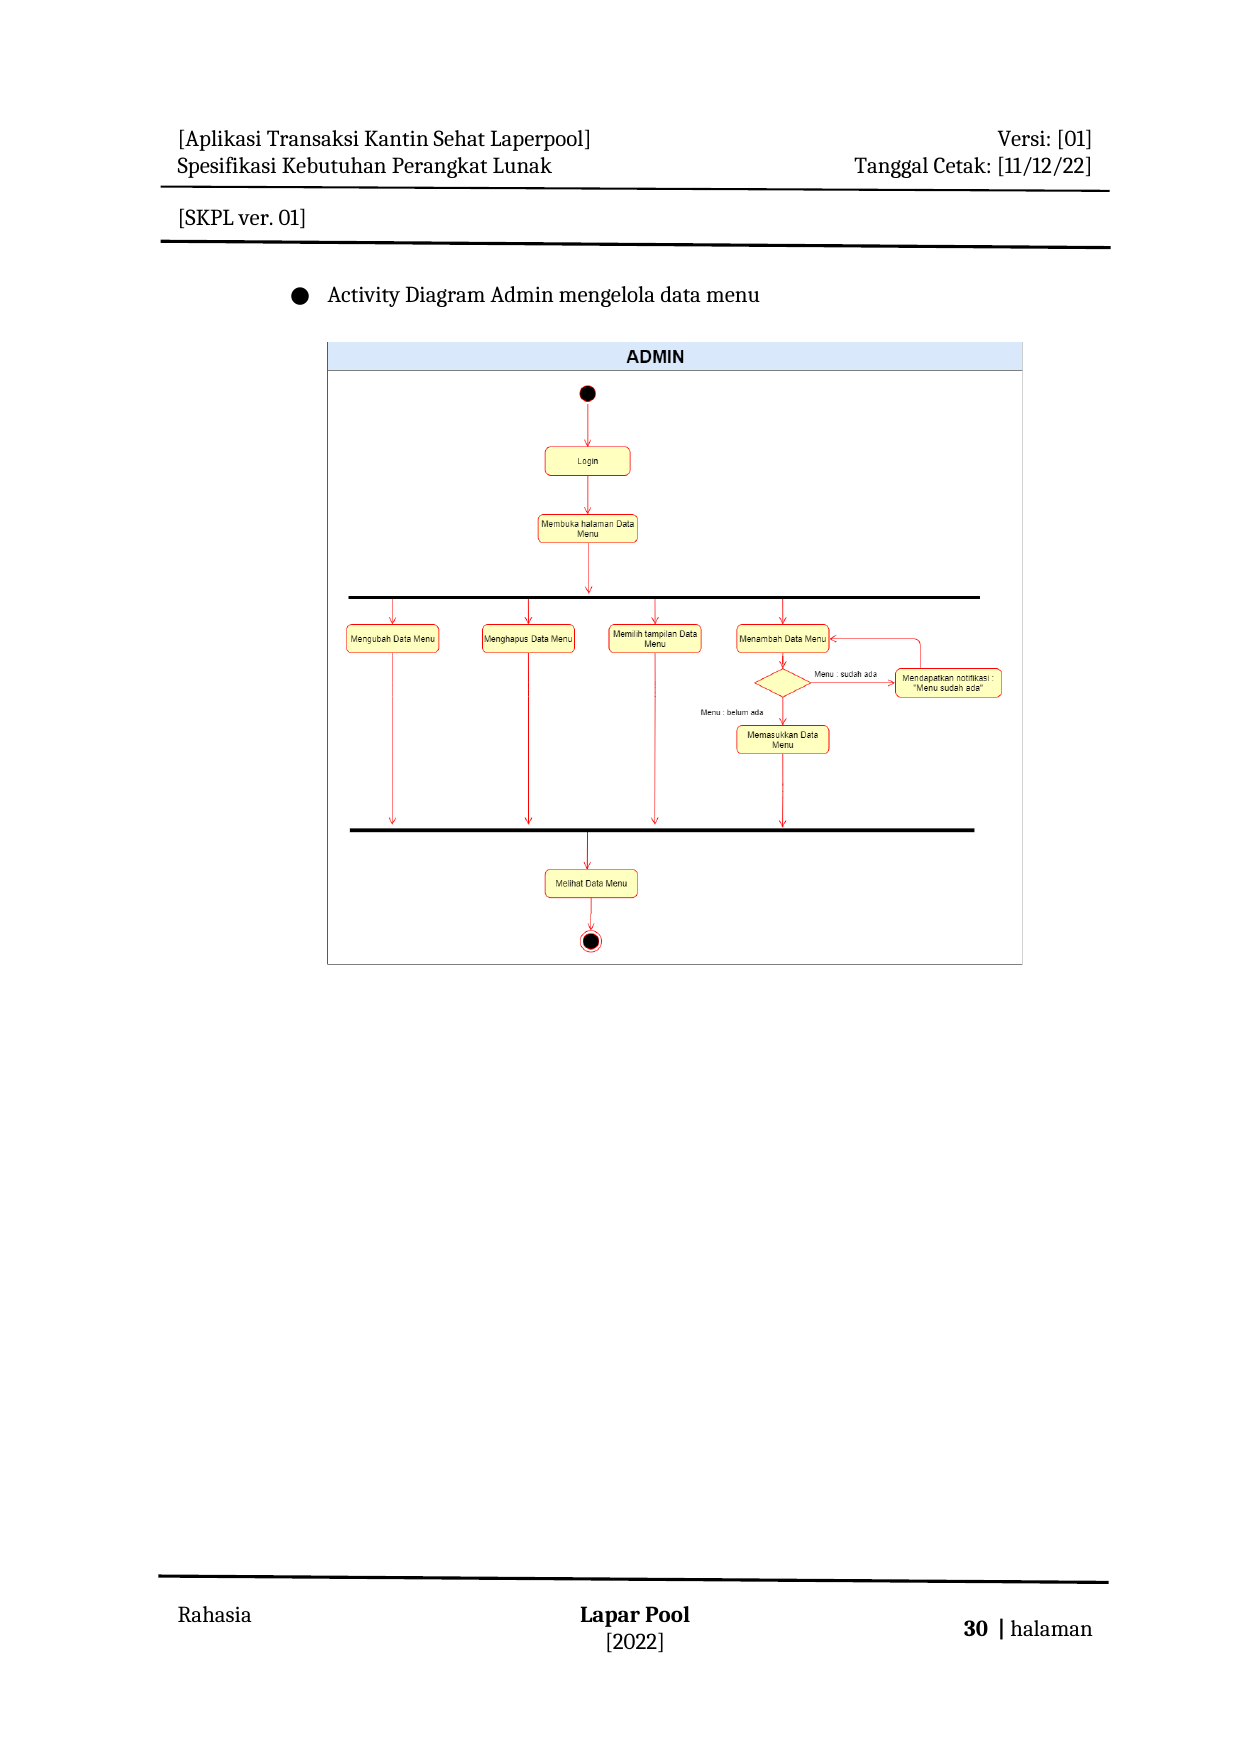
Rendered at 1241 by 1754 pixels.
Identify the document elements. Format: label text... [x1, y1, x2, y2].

list Activity Diagram Admin mengelola data menu [290, 282, 1092, 308]
picture [327, 342, 1023, 965]
